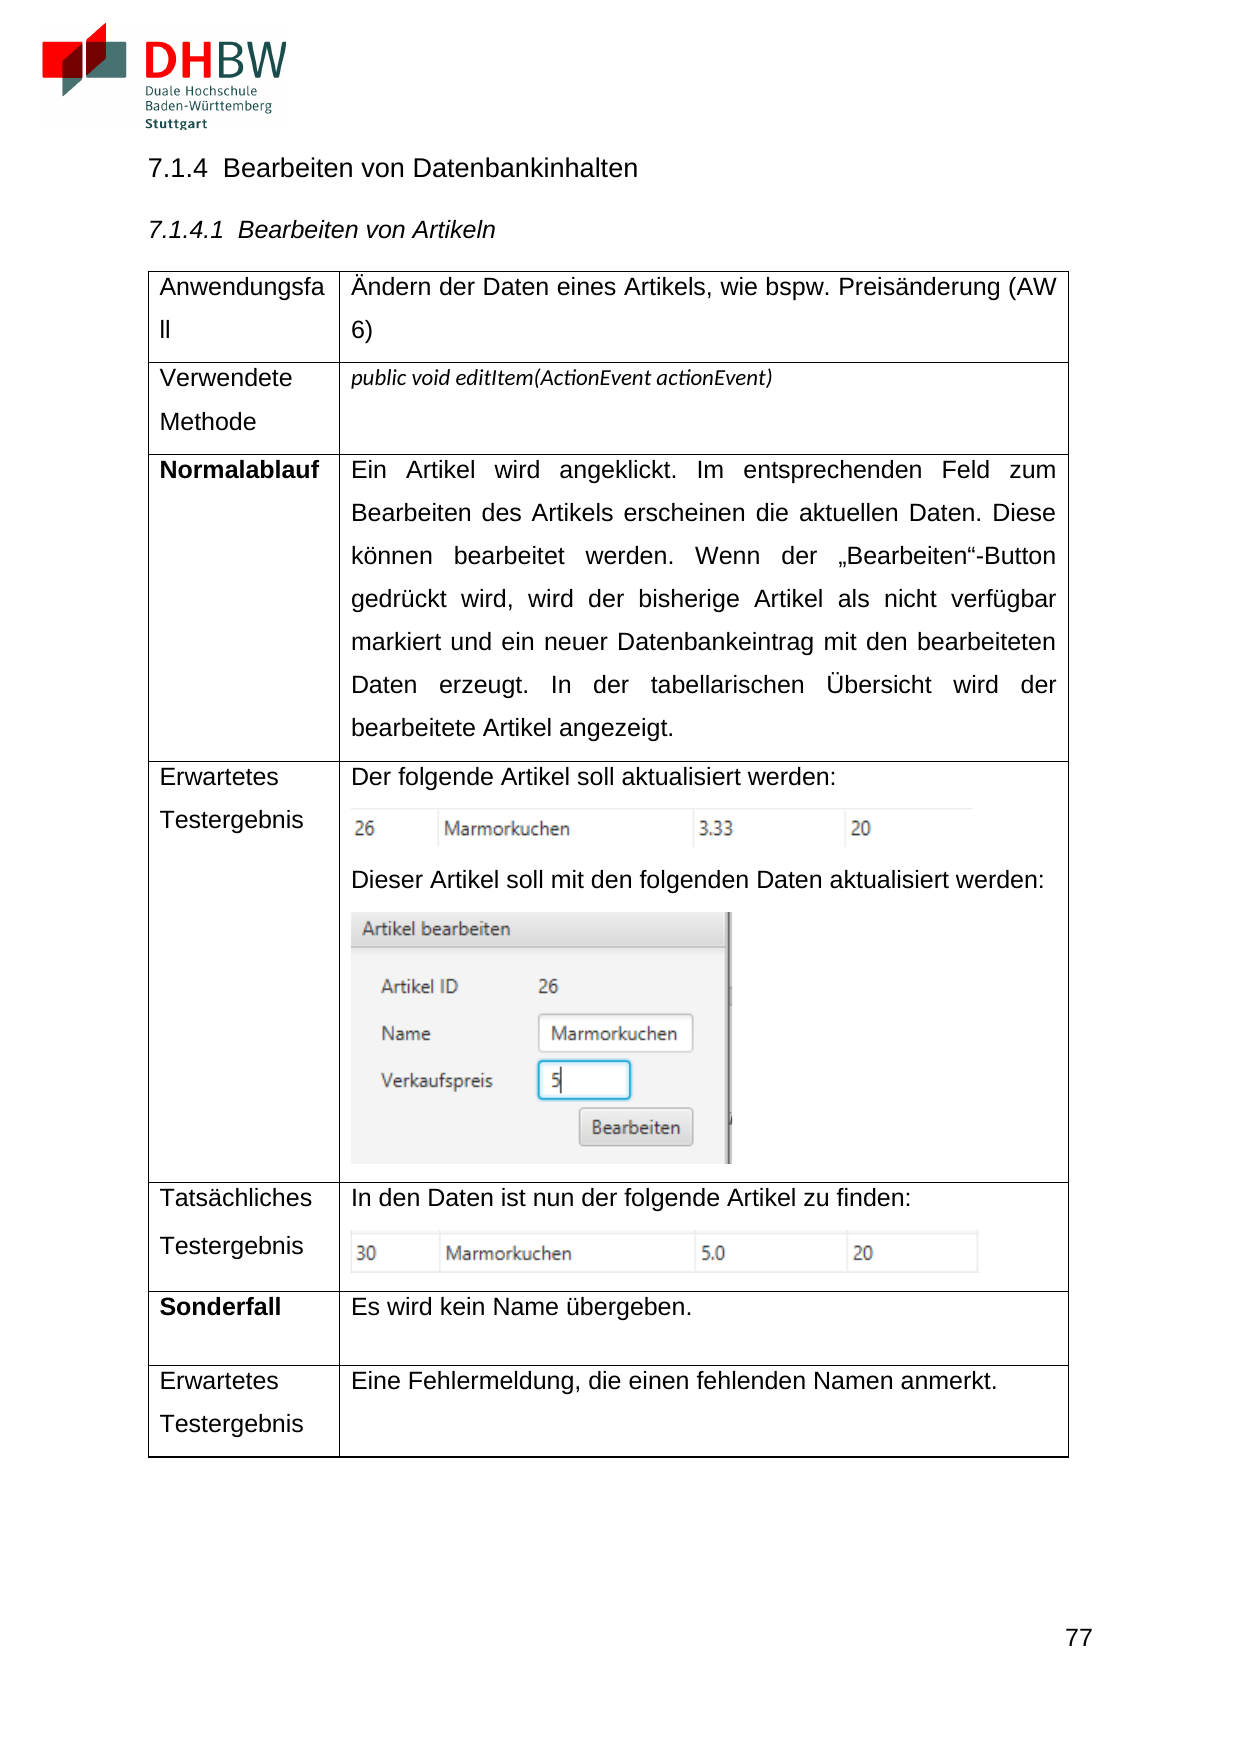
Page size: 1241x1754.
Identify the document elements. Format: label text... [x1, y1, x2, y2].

table_cell Erwartetes Testergebnis [149, 762, 339, 1182]
table_cell Ein Artikel wird angeklickt. Im entsprechenden Feld zum Bearbeiten des Artikels erscheinen die aktuellen Daten. Diese können bearbeitet werden. Wenn der „Bearbeiten“-Button gedrückt wird, wird der bisherige Artikel als nicht verfügbar markiert und ein neuer Datenbankeintrag mit den bearbeiteten Daten erzeugt. In der tabellarischen Übersicht wird der bearbeitete Artikel angezeigt. [340, 455, 1068, 761]
picture [350, 1230, 979, 1273]
picture [350, 912, 733, 1164]
picture [39, 20, 286, 130]
picture [350, 808, 973, 847]
table_cell Verwendete Methode [149, 363, 339, 454]
subtitle Bearbeiten von Artikeln [148, 215, 1093, 244]
table_cell Sonderfall [149, 1292, 339, 1365]
table_header Anwendungsfall [149, 272, 339, 362]
table_cell Der folgende Artikel soll aktualisiert werden: Dieser Artikel soll mit den folgenden Daten aktualisiert werden: [340, 762, 1068, 1182]
table_cell Erwartetes Testergebnis [149, 1366, 339, 1456]
table_cell Normalablauf [149, 455, 339, 761]
table_cell Es wird kein Name übergeben. [340, 1292, 1068, 1365]
table_cell public void editItem(ActionEvent actionEvent) [340, 363, 1068, 454]
table_cell In den Daten ist nun der folgende Artikel zu finden: [340, 1183, 1068, 1291]
table_cell Eine Fehlermeldung, die einen fehlenden Namen anmerkt. [340, 1366, 1068, 1456]
table_cell Tatsächliches Testergebnis [149, 1183, 339, 1291]
table_header Ändern der Daten eines Artikels, wie bspw. Preisänderung (AW 6) [340, 272, 1068, 362]
subtitle Bearbeiten von Datenbankinhalten [148, 152, 1093, 183]
